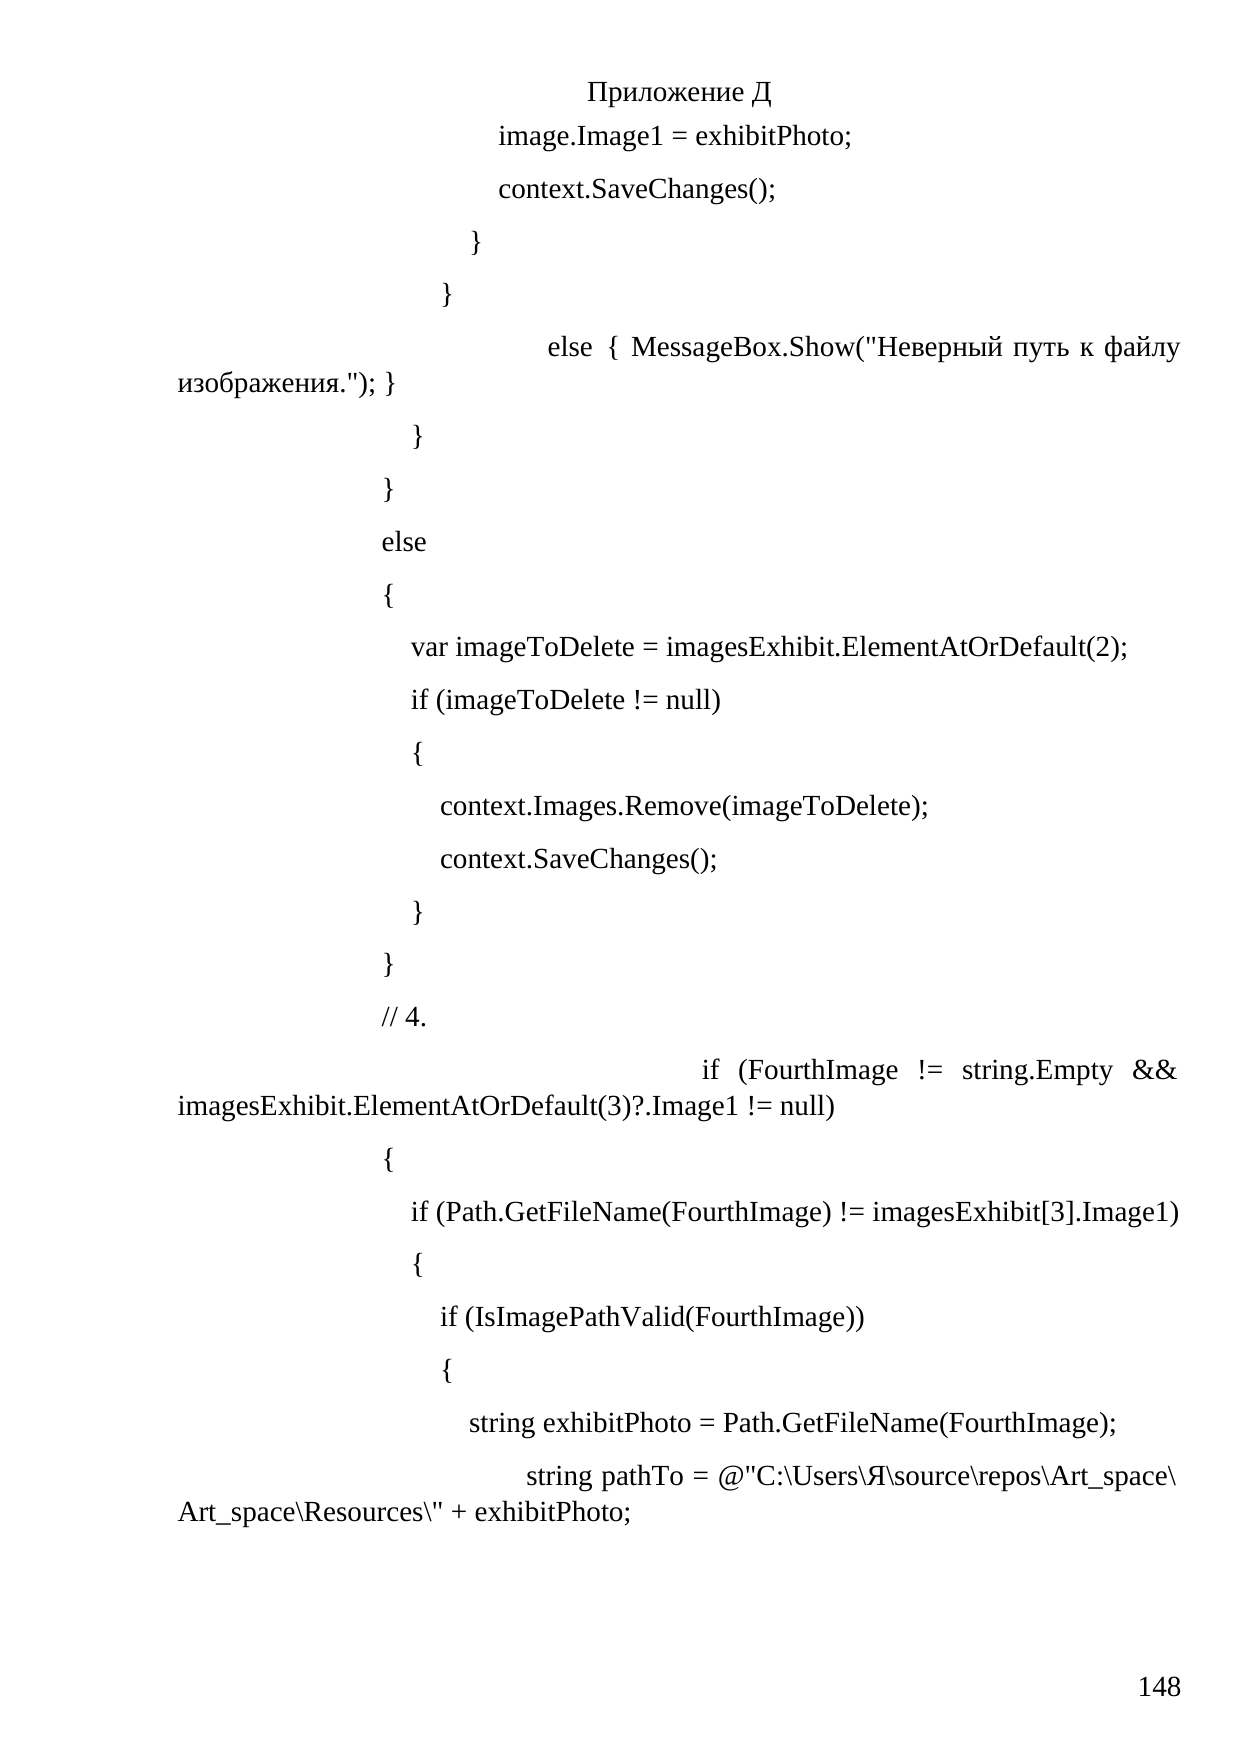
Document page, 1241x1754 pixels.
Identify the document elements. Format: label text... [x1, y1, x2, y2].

text string pathTo = @"C:\Users\Я\source\repos\Art_space\Art_space\Resources\" + exhibitPhoto; [177, 1458, 1181, 1528]
text { [177, 735, 1181, 769]
text } [177, 471, 1181, 505]
text if (Path.GetFileName(FourthImage) != imagesExhibit[3].Image1) [177, 1194, 1181, 1227]
text } [177, 946, 1181, 980]
text { [177, 1141, 1181, 1174]
text else [177, 524, 1181, 557]
text else { MessageBox.Show("Неверный путь к файлу изображения."); } [177, 329, 1181, 399]
text { [177, 1352, 1181, 1386]
text } [177, 894, 1181, 927]
text { [177, 577, 1181, 610]
text } [177, 224, 1181, 257]
text var imageToDelete = imagesExhibit.ElementAtOrDefault(2); [177, 629, 1181, 663]
text { [177, 1247, 1181, 1280]
text // 4. [177, 999, 1181, 1033]
text if (FourthImage != string.Empty && imagesExhibit.ElementAtOrDefault(3)?.Image1 != null) [177, 1052, 1181, 1122]
text } [177, 418, 1181, 452]
text if (imageToDelete != null) [177, 682, 1181, 716]
text } [177, 277, 1181, 310]
text context.SaveChanges(); [177, 171, 1181, 204]
text context.SaveChanges(); [177, 841, 1181, 874]
text context.Images.Remove(imageToDelete); [177, 788, 1181, 822]
text image.Image1 = exhibitPhoto; [177, 118, 1181, 152]
text string exhibitPhoto = Path.GetFileName(FourthImage); [177, 1405, 1181, 1439]
text if (IsImagePathValid(FourthImage)) [177, 1299, 1181, 1333]
